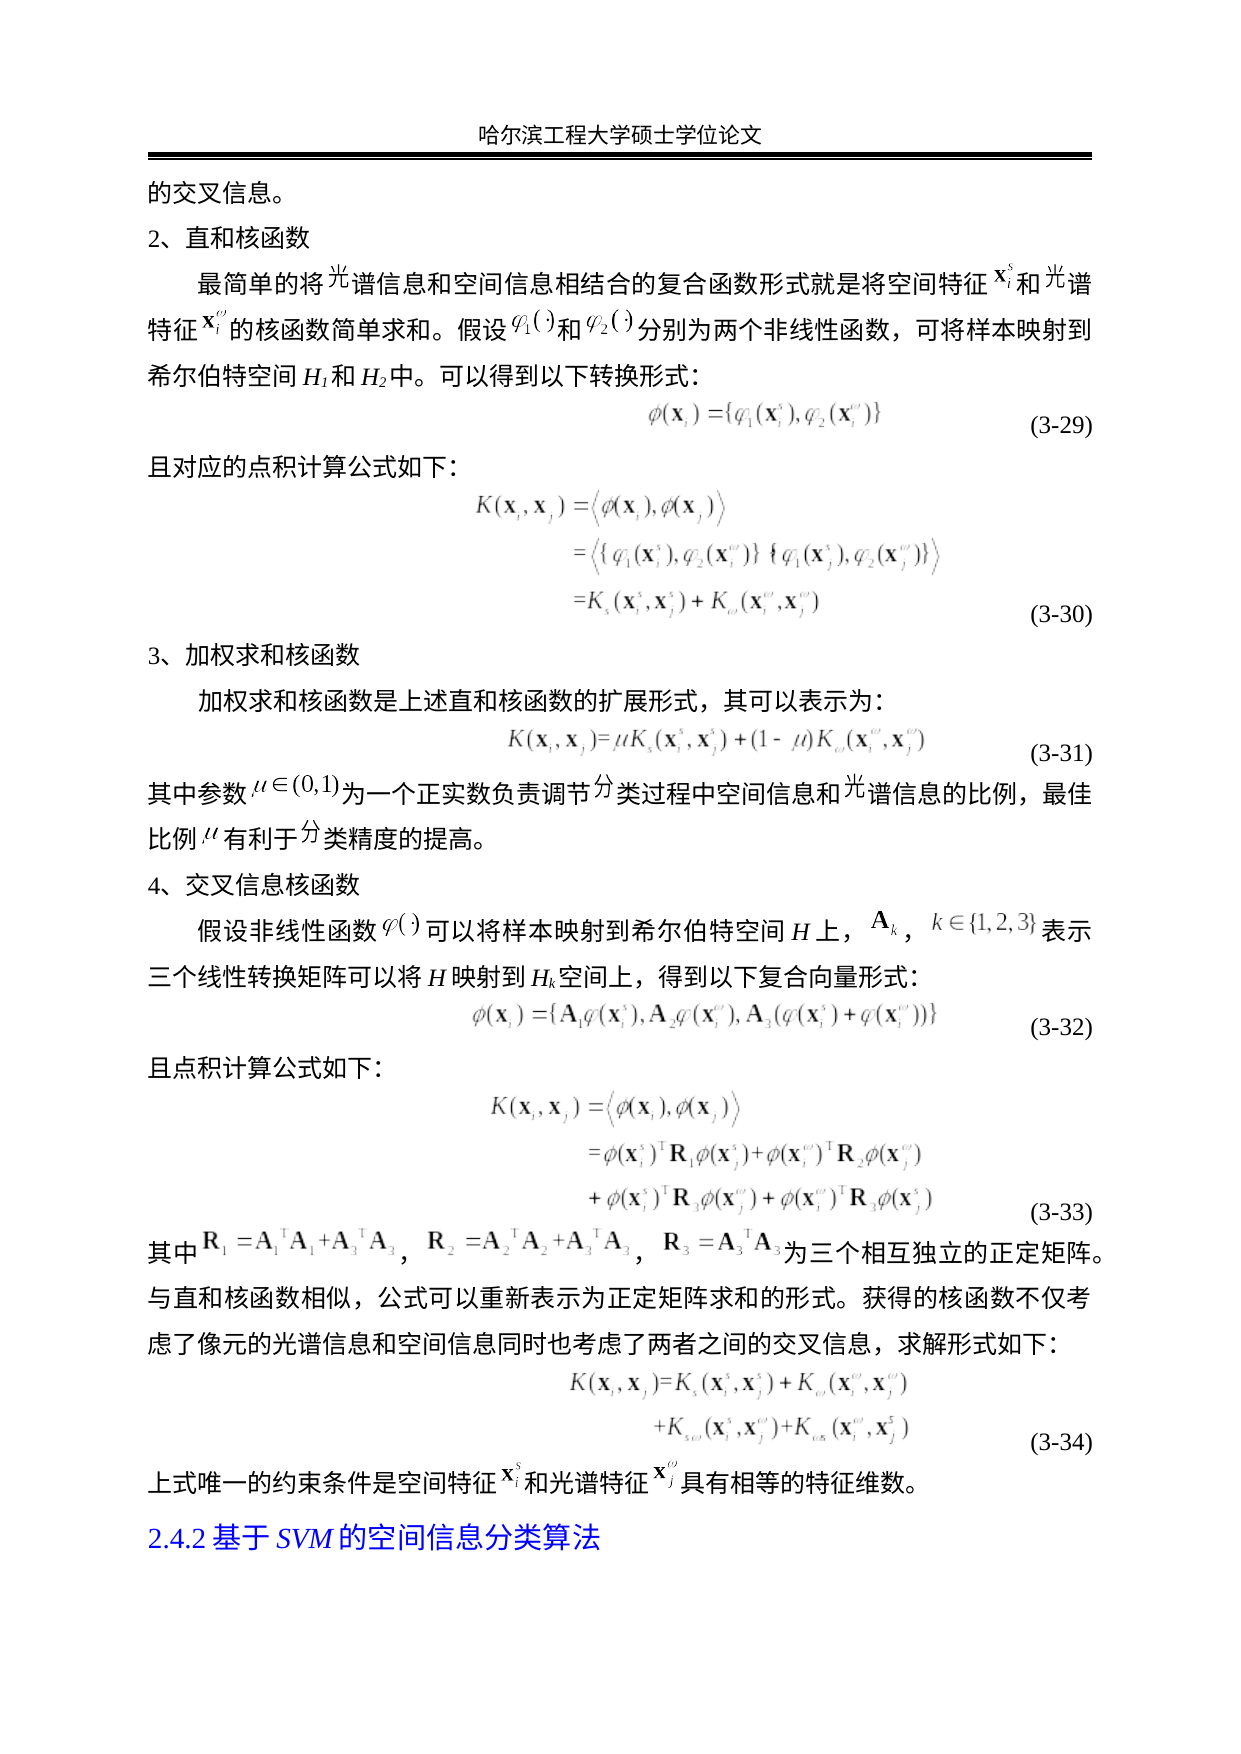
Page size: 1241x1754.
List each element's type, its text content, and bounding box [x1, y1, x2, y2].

text (3-34) [148, 1363, 1092, 1456]
text (3-29) [148, 394, 1092, 439]
text 且点积计算公式如下： [148, 1040, 1092, 1086]
text (3-30) [148, 485, 1092, 628]
list 加权求和核函数 [148, 628, 1092, 674]
text 其中，，为三个相互独立的正定矩阵。与直和核函数相似，公式可以重新表示为正定矩阵求和的形式。获得的核函数不仅考虑了像元的光谱信息和空间信息同时也考虑了两者之间的交叉信息，求解形式如下： [148, 1225, 1092, 1363]
list 直和核函数 [148, 211, 1092, 257]
text (3-31) [148, 719, 1092, 766]
text 且对应的点积计算公式如下： [148, 439, 1092, 485]
text 上式唯一的约束条件是空间特征和光谱特征具有相等的特征维数。 [148, 1456, 1092, 1502]
text 其中参数为一个正实数负责调节类过程中空间信息和谱信息的比例，最佳比例有利于类精度的提高。 [148, 766, 1092, 858]
text 加权求和核函数是上述直和核函数的扩展形式，其可以表示为： [148, 674, 1092, 719]
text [148, 165, 1092, 211]
text (3-32) [148, 996, 1092, 1040]
text 2.4.2基于SVM的空间信息分类算法 [148, 1514, 1092, 1557]
text 最简单的将谱信息和空间信息相结合的复合函数形式就是将空间特征和谱特征的核函数简单求和。假设和分别为两个非线性函数，可将样本映射到希尔伯特空间H1和H2中。可以得到以下转换形式： [148, 257, 1092, 394]
list 交叉信息核函数 [148, 858, 1092, 904]
text (3-33) [148, 1086, 1092, 1225]
text 假设非线性函数可以将样本映射到希尔伯特空间H上，，表示三个线性转换矩阵可以将H映射到Hk空间上，得到以下复合向量形式： [148, 904, 1092, 996]
